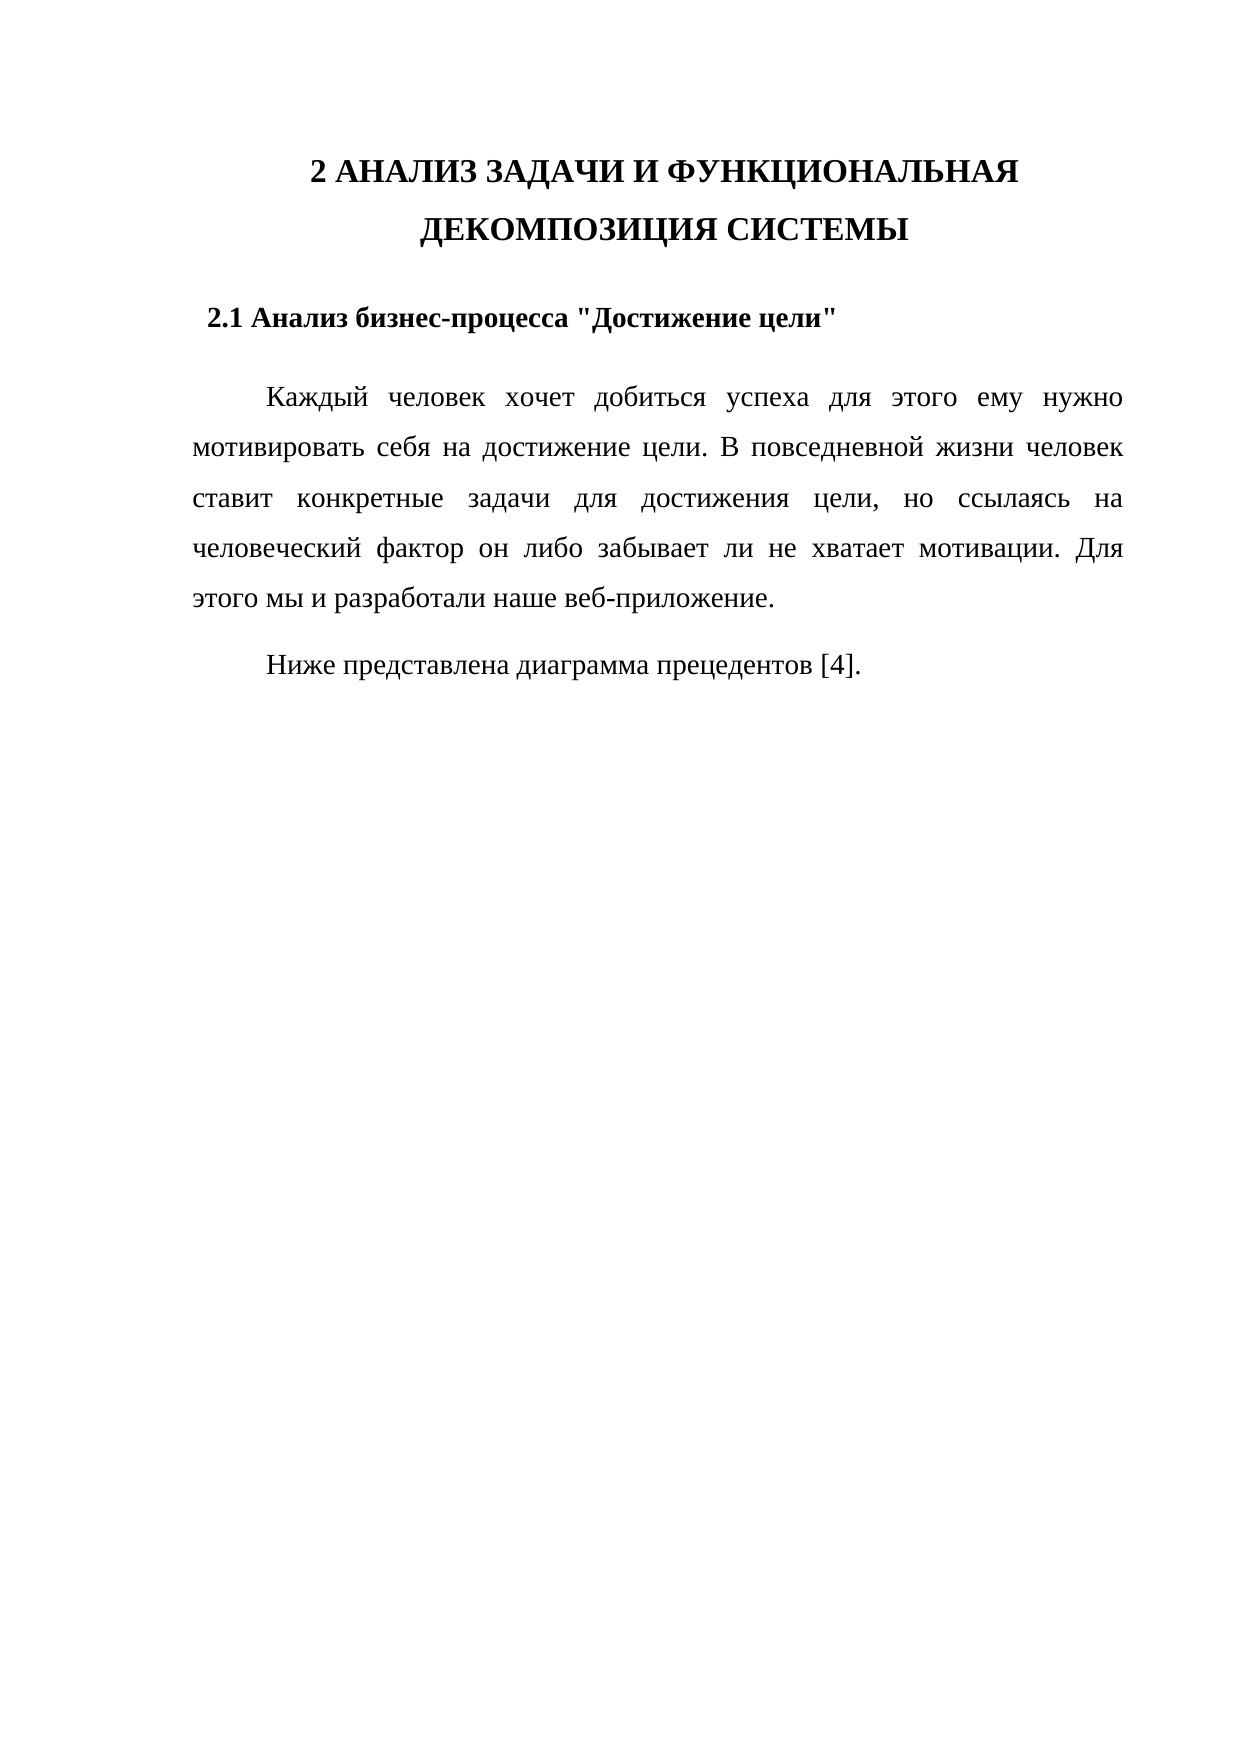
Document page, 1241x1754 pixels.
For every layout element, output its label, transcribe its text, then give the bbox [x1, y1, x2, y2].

text Каждый человек хочет добиться успеха для этого ему нужно мотивировать себя на достижение цели. В повседневной жизни человек ставит конкретные задачи для достижения цели, но ссылаясь на человеческий фактор он либо забывает ли не хватает мотивации. Для этого мы и разработали наше веб-приложение. [192, 379, 1124, 614]
text 2 АНАЛИЗ ЗАДАЧИ И ФУНКЦИОНАЛЬНАЯ ДЕКОМПОЗИЦИЯ СИСТЕМЫ [207, 151, 1122, 247]
text Ниже представлена диаграмма прецедентов [4]. [192, 647, 1124, 681]
text 2.1 Анализ бизнес-процесса "Достижение цели" [207, 300, 1122, 333]
